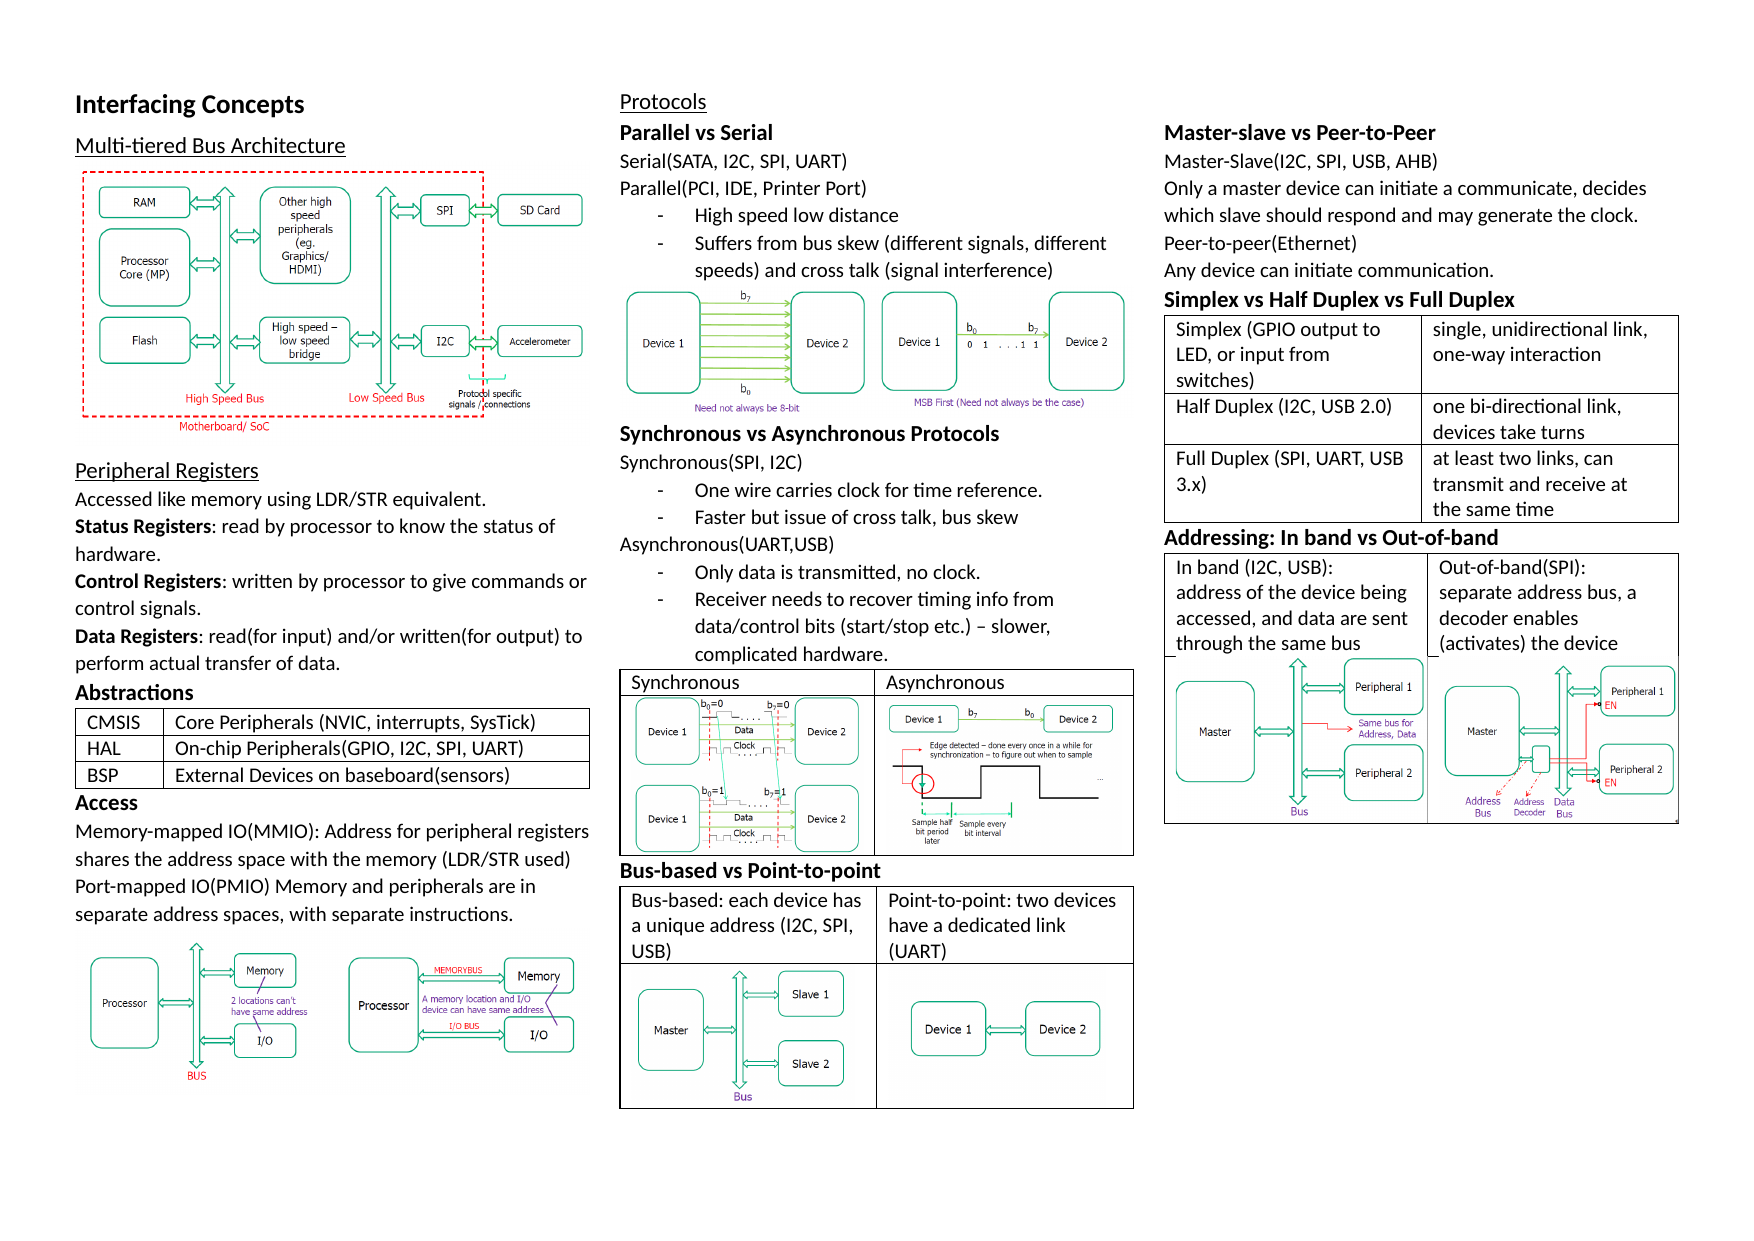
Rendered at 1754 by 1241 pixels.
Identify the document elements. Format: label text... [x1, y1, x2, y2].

list Only data is transmitted, no clock. [657, 559, 1134, 584]
subtitle Access [75, 789, 590, 816]
picture [631, 696, 864, 855]
table_header Bus-based: each device has a unique address (I2C, SPI, USB) [621, 887, 876, 963]
table_header Out-of-band(SPI): separate address bus, a decoder enables (activates) the device [1428, 554, 1678, 656]
table_cell [856, 964, 876, 1107]
table_cell Full Duplex (SPI, UART, USB 3.x) [1165, 445, 1421, 522]
table_header Simplex (GPIO output to LED, or input from switches) [1165, 316, 1421, 392]
text Peer-to-peer(Ethernet) [1164, 230, 1679, 256]
text Accessed like memory using LDR/STR equivalent. [75, 486, 590, 511]
picture [75, 928, 590, 1095]
picture [619, 285, 1135, 418]
table_header Core Peripherals (NVIC, interrupts, SysTick) [164, 709, 589, 734]
text Any device can initiate communication. [1164, 257, 1679, 283]
subtitle Abstractions [75, 678, 590, 706]
table_header Point-to-point: two devices have a dedicated link (UART) [877, 887, 1133, 963]
table_cell [875, 696, 885, 855]
table_cell External Devices on baseboard(sensors) [164, 762, 589, 787]
table_header CMSIS [76, 709, 163, 734]
list Suffers from bus skew (different signals, different speeds) and cross talk (signal interference) [657, 230, 1134, 283]
picture [1175, 656, 1428, 823]
subtitle Peripheral Registers [75, 456, 590, 484]
text Parallel(PCI, IDE, Printer Port) [619, 175, 1134, 201]
table_header Asynchronous [875, 670, 1133, 695]
text Port-mapped IO(PMIO) Memory and peripherals are in separate address spaces, with separate instructions. [75, 873, 590, 926]
table_cell at least two links, can transmit and receive at the same time [1422, 445, 1678, 522]
picture [885, 696, 1123, 855]
picture [75, 161, 590, 446]
list High speed low distance [657, 203, 1134, 228]
table_cell [877, 964, 888, 1107]
picture [631, 964, 856, 1108]
table_cell one bi-directional link, devices take turns [1422, 394, 1678, 444]
table_cell HAL [76, 736, 163, 761]
table_cell [621, 696, 631, 855]
text Status Registers: read by processor to know the status of hardware. [75, 513, 590, 566]
table_cell [621, 964, 631, 1107]
subtitle Master-slave vs Peer-to-Peer [1164, 118, 1679, 146]
table_cell [1123, 696, 1133, 855]
subtitle Parallel vs Serial [619, 118, 1134, 146]
text Memory-mapped IO(MMIO): Address for peripheral registers shares the address space with the memory (LDR/STR used) [75, 819, 590, 871]
table_cell On-chip Peripherals(GPIO, I2C, SPI, UART) [164, 736, 589, 761]
list One wire carries clock for time reference. [657, 477, 1134, 502]
text Serial(SATA, I2C, SPI, UART) [619, 148, 1134, 173]
table_header Synchronous [621, 670, 874, 695]
list Receiver needs to recover timing info from data/control bits (start/stop etc.) – slower, complicated hardware. [657, 586, 1134, 667]
table_cell [864, 696, 874, 855]
text Data Registers: read(for input) and/or written(for output) to perform actual transfer of data. [75, 623, 590, 676]
text Master-Slave(I2C, SPI, USB, AHB) [1164, 148, 1679, 173]
table_header single, unidirectional link, one-way interaction [1422, 316, 1678, 392]
text Only a master device can initiate a communicate, decides which slave should respond and may generate the clock. [1164, 175, 1679, 228]
table_header In band (I2C, USB): address of the device being accessed, and data are sent through the same bus [1165, 554, 1427, 656]
subtitle Synchronous vs Asynchronous Protocols [619, 419, 1134, 447]
subtitle Addressing: In band vs Out-of-band [1164, 523, 1679, 551]
text Asynchronous(UART,USB) [619, 532, 1134, 557]
picture [888, 964, 1106, 1108]
table_cell [1165, 657, 1175, 823]
table_cell Half Duplex (I2C, USB 2.0) [1165, 394, 1421, 444]
subtitle Simplex vs Half Duplex vs Full Duplex [1164, 285, 1679, 313]
list Faster but issue of cross talk, bus skew [657, 504, 1134, 529]
table_cell [1428, 657, 1438, 823]
subtitle Interfacing Concepts [75, 87, 590, 121]
subtitle Protocols [619, 87, 1134, 116]
table_cell BSP [76, 762, 163, 787]
text Synchronous(SPI, I2C) [619, 449, 1134, 475]
subtitle Bus-based vs Point-to-point [619, 856, 1134, 884]
subtitle Multi-tiered Bus Architecture [75, 131, 590, 159]
text Control Registers: written by processor to give commands or control signals. [75, 568, 590, 621]
table_cell [1106, 964, 1133, 1107]
picture [1438, 656, 1679, 823]
